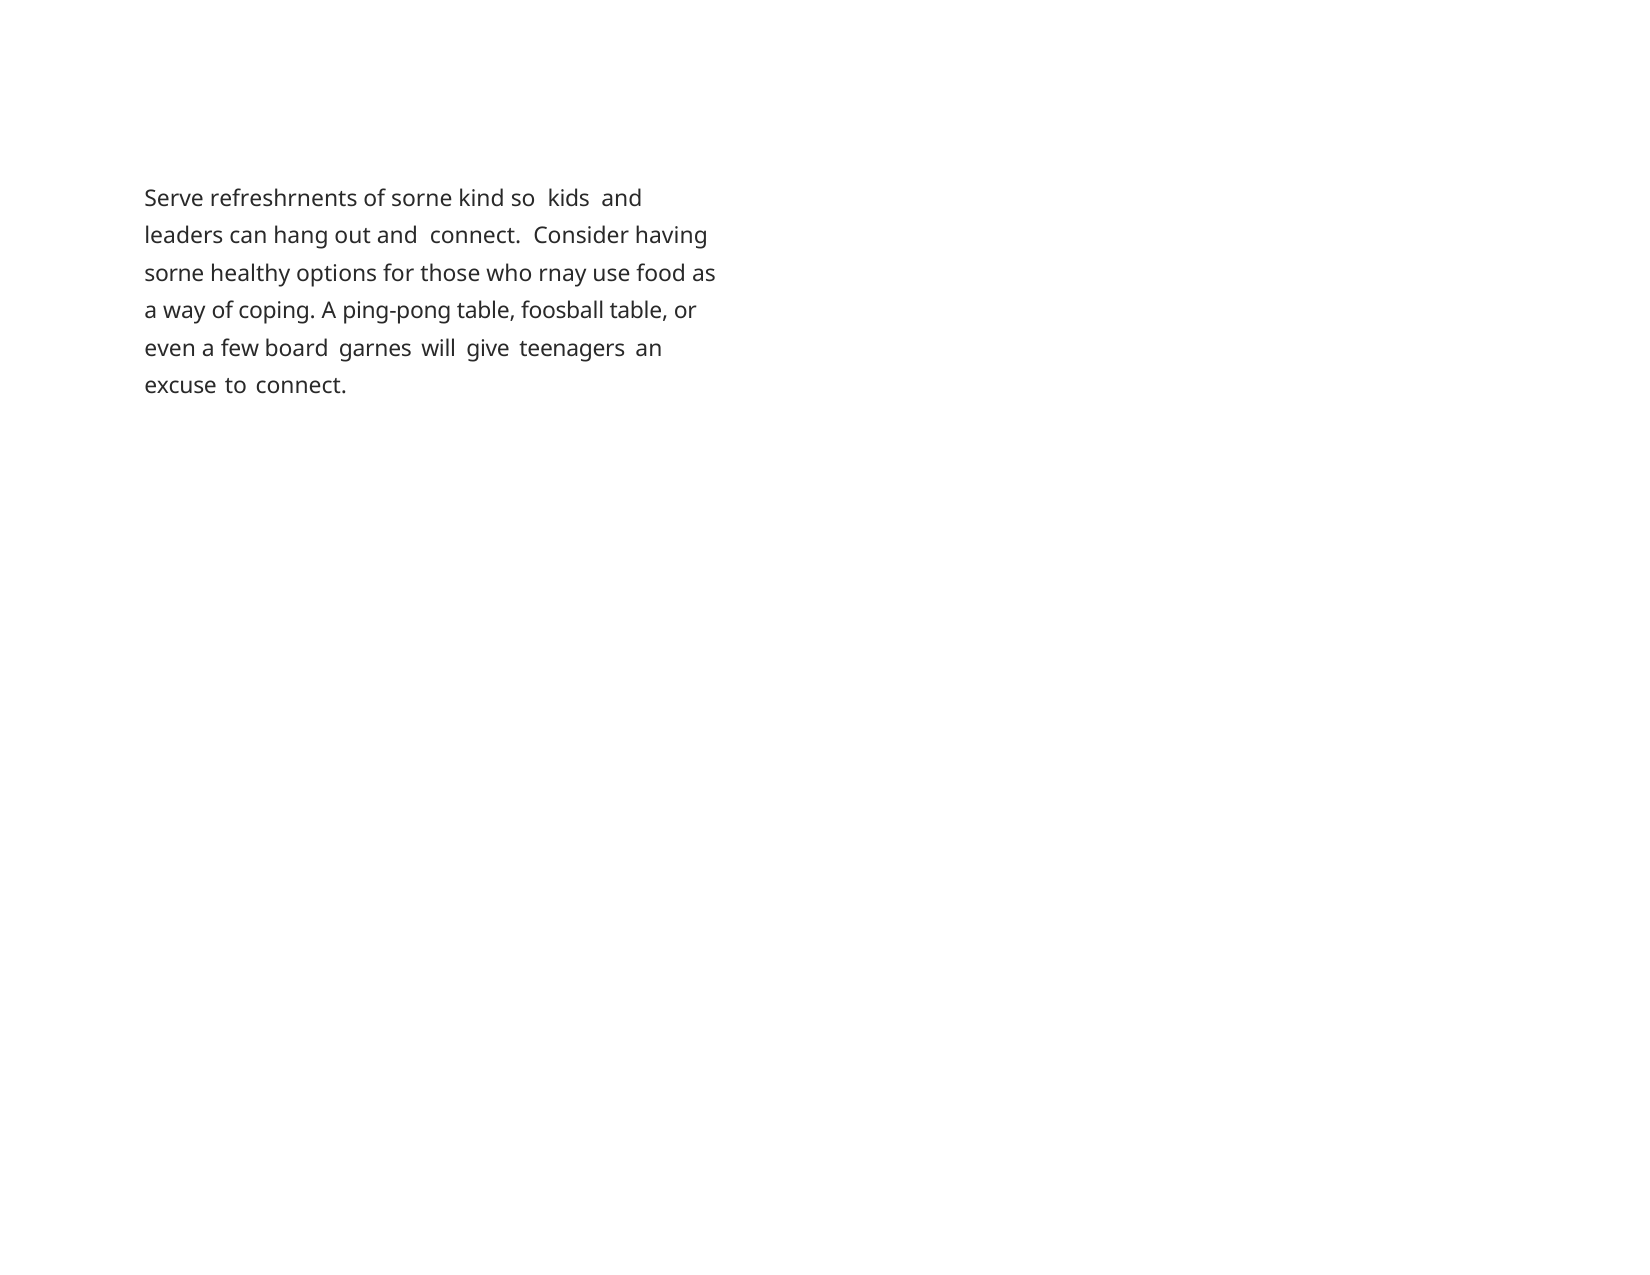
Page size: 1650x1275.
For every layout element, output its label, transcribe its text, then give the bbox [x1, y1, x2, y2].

text Serve refreshrnents of sorne kind so kids and leaders can hang out and connect. Consider having sorne healthy options for those who rnay use food as a way of coping. A ping-pong table, foosball table, or even a few board garnes will give teenagers an excuse to connect. [144, 182, 733, 401]
